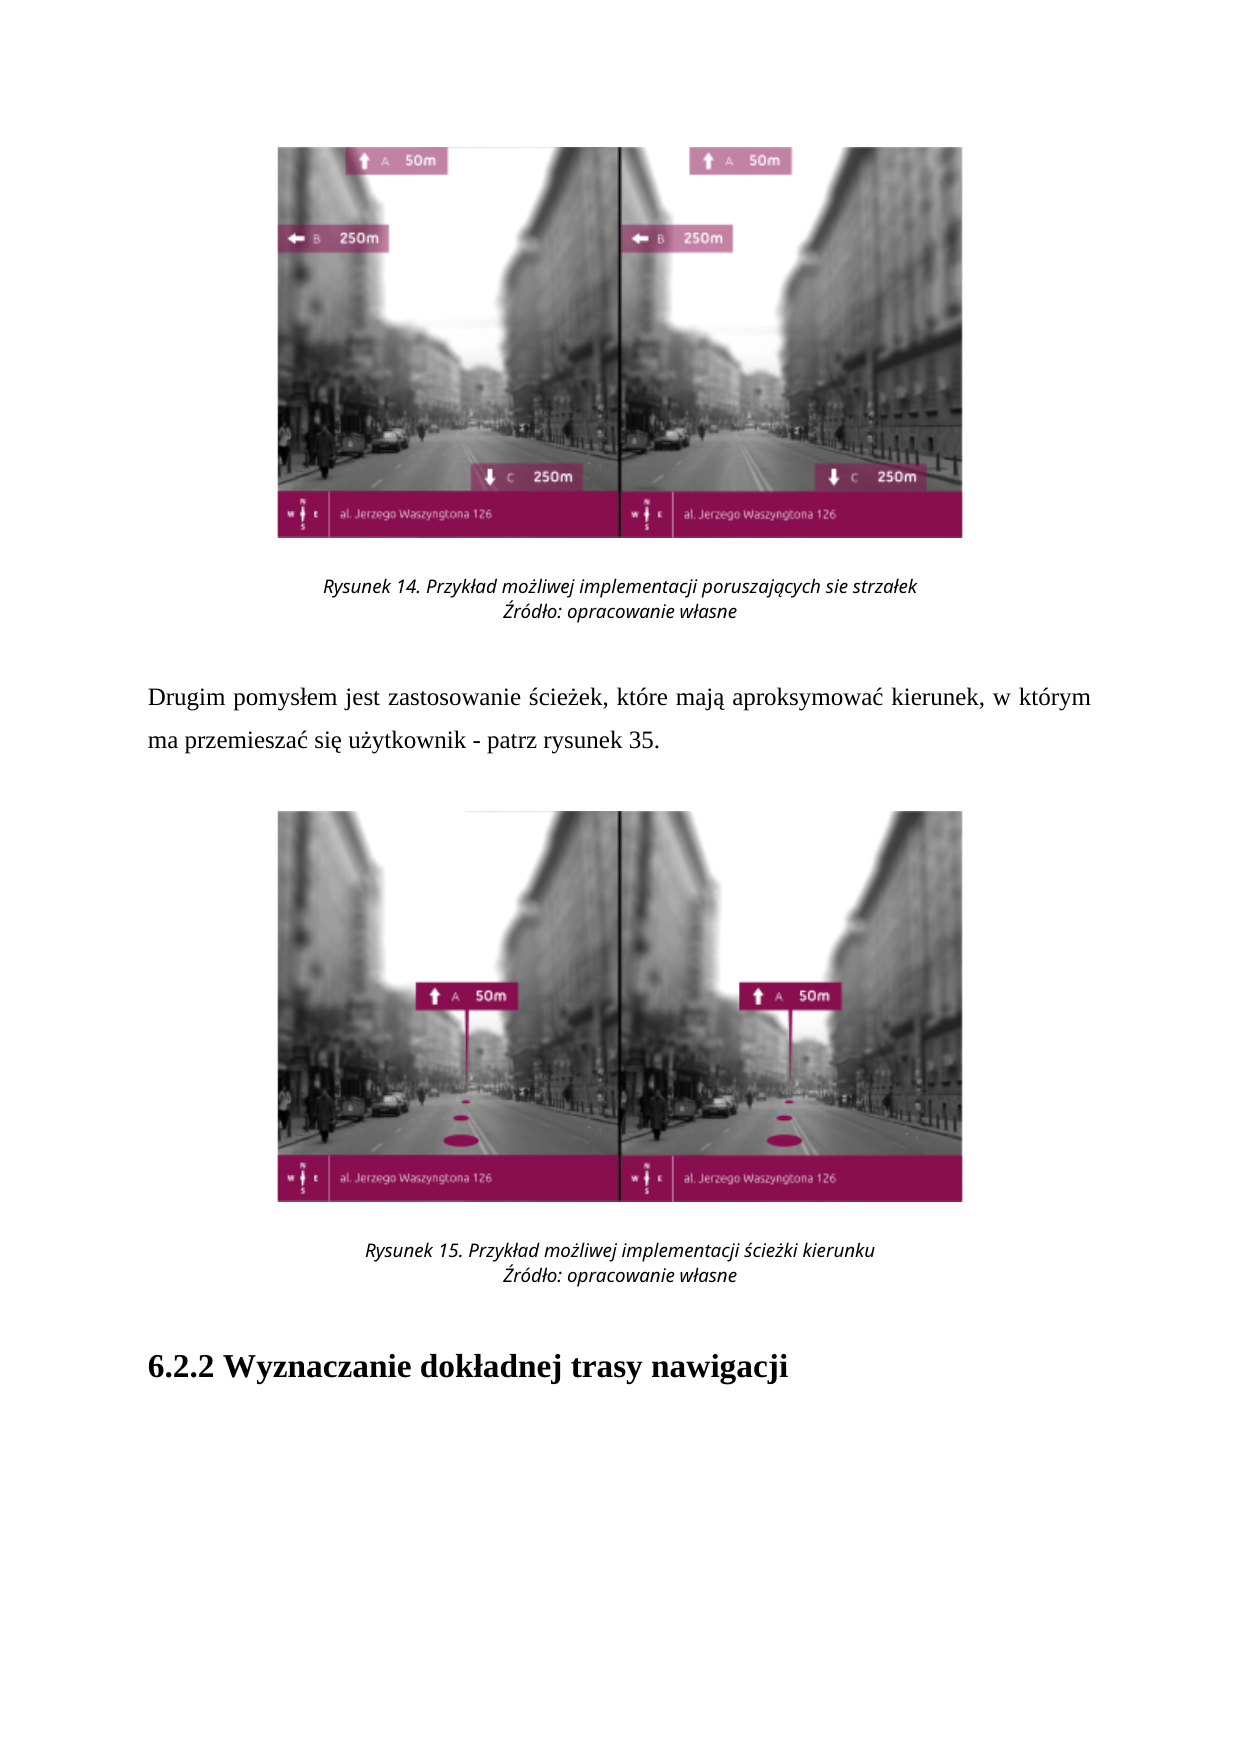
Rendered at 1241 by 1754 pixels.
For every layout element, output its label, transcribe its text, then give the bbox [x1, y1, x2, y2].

picture [277, 811, 963, 1202]
list Drugim pomysłem jest zastosowanie ścieżek, które mają aproksymować kierunek, w którym ma przemieszać się użytkownik - patrz rysunek 35. [148, 682, 1092, 754]
subtitle Wyznaczanie dokładnej trasy nawigacji [148, 1346, 1092, 1384]
picture [277, 147, 963, 538]
